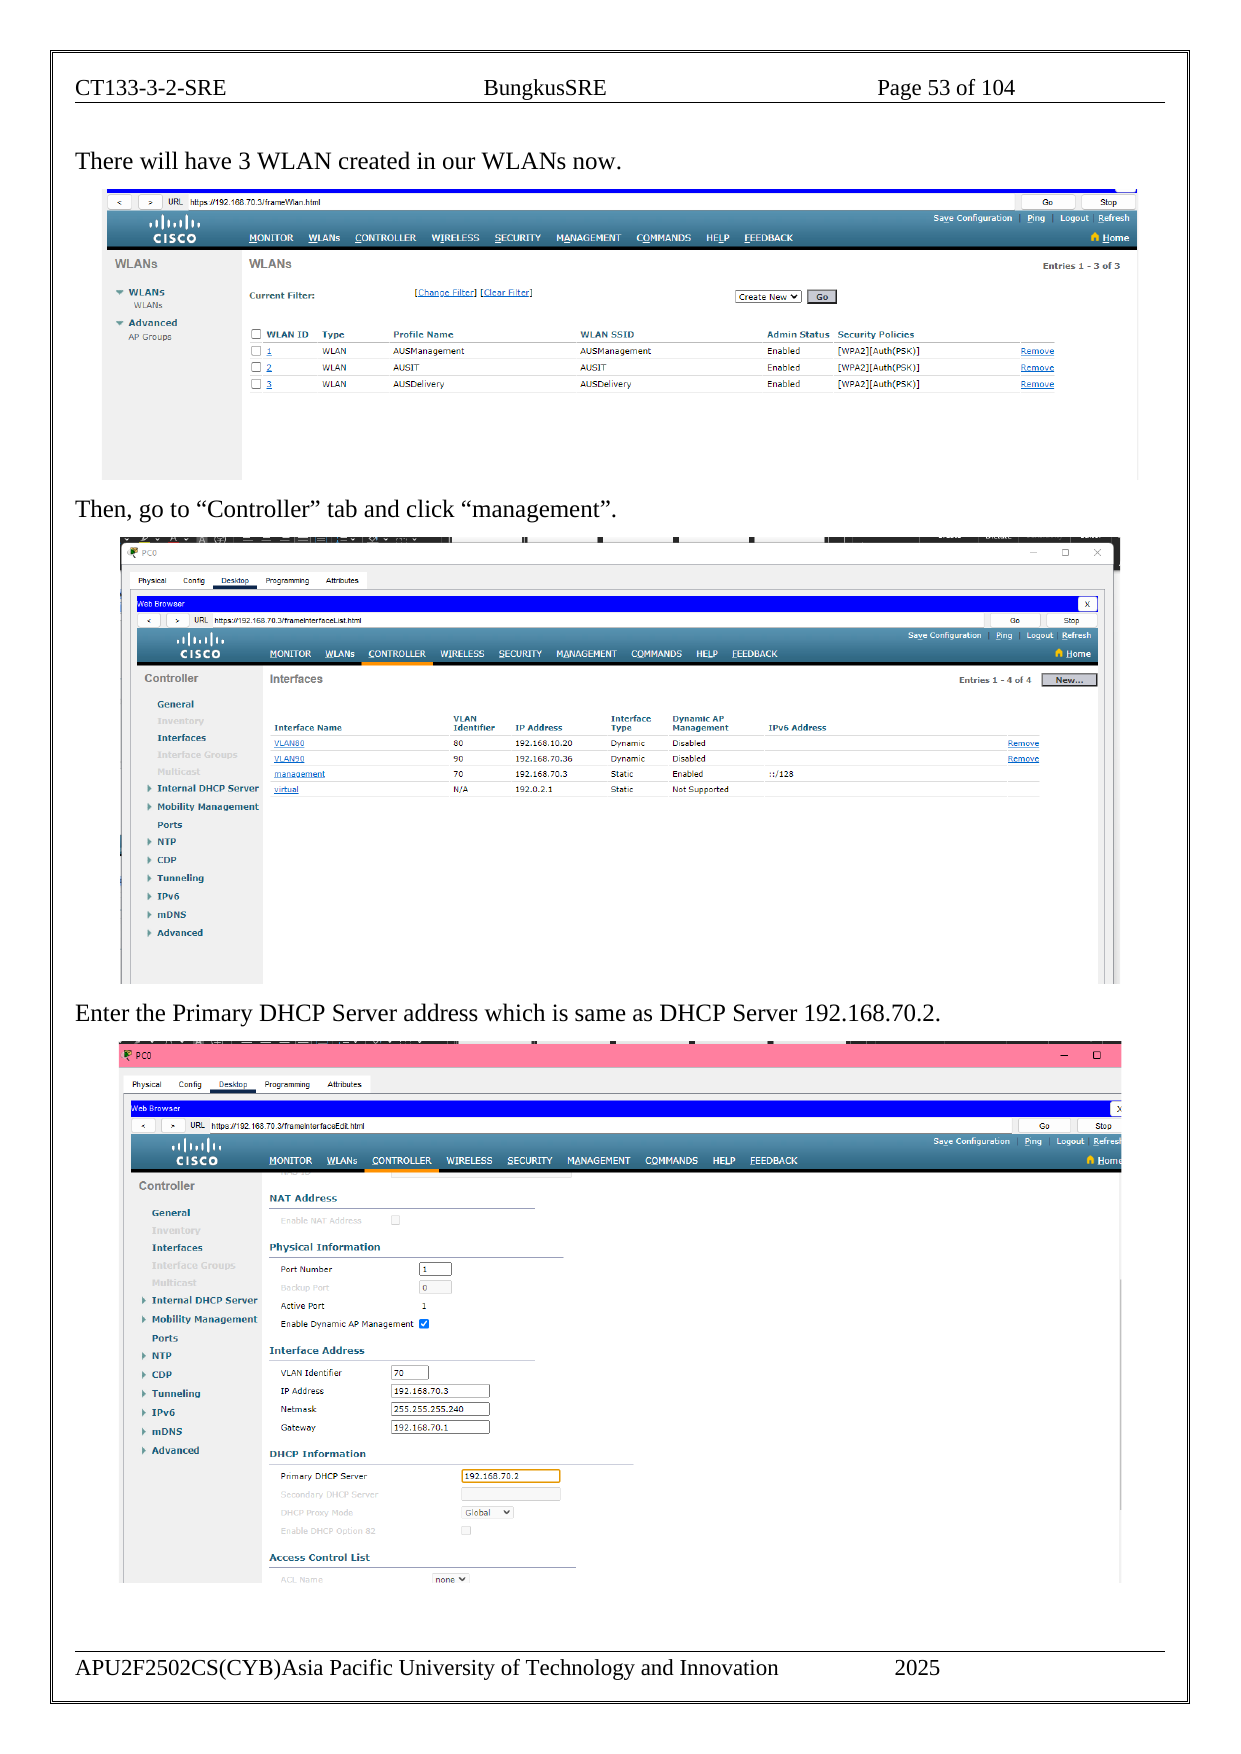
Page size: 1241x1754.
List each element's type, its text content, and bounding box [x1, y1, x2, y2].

text Enter the Primary DHCP Server address which is same as DHCP Server 192.168.70.2. [75, 998, 1165, 1027]
picture [120, 537, 1121, 984]
text There will have 3 WLAN created in our WLANs now. [75, 146, 1165, 175]
picture [118, 1041, 1122, 1583]
picture [101, 189, 1139, 480]
text Then, go to “Controller” tab and click “management”. [75, 494, 1165, 523]
